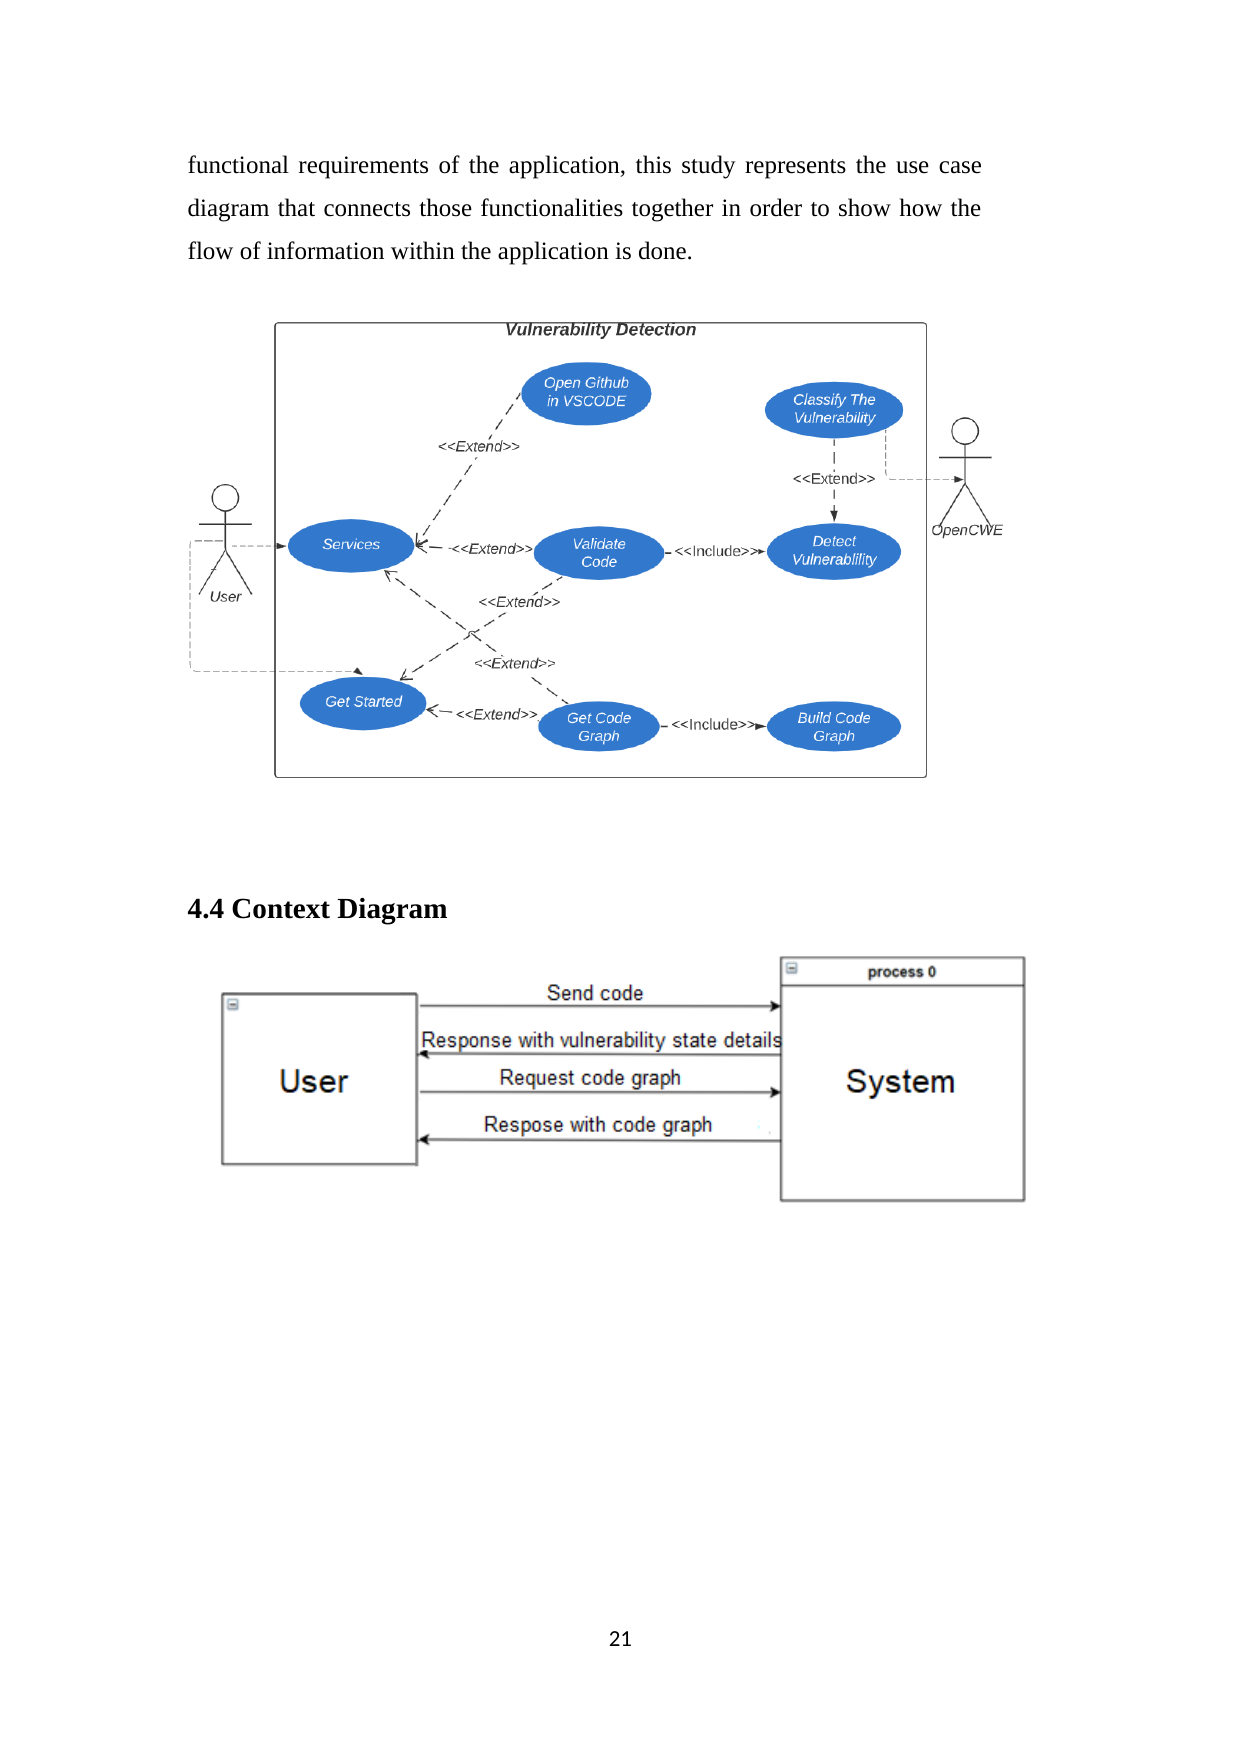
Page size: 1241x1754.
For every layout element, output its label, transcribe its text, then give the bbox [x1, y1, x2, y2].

subtitle 4.4 Context Diagram [187, 891, 1053, 925]
picture [187, 300, 1052, 857]
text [187, 150, 982, 265]
picture [187, 941, 1040, 1215]
